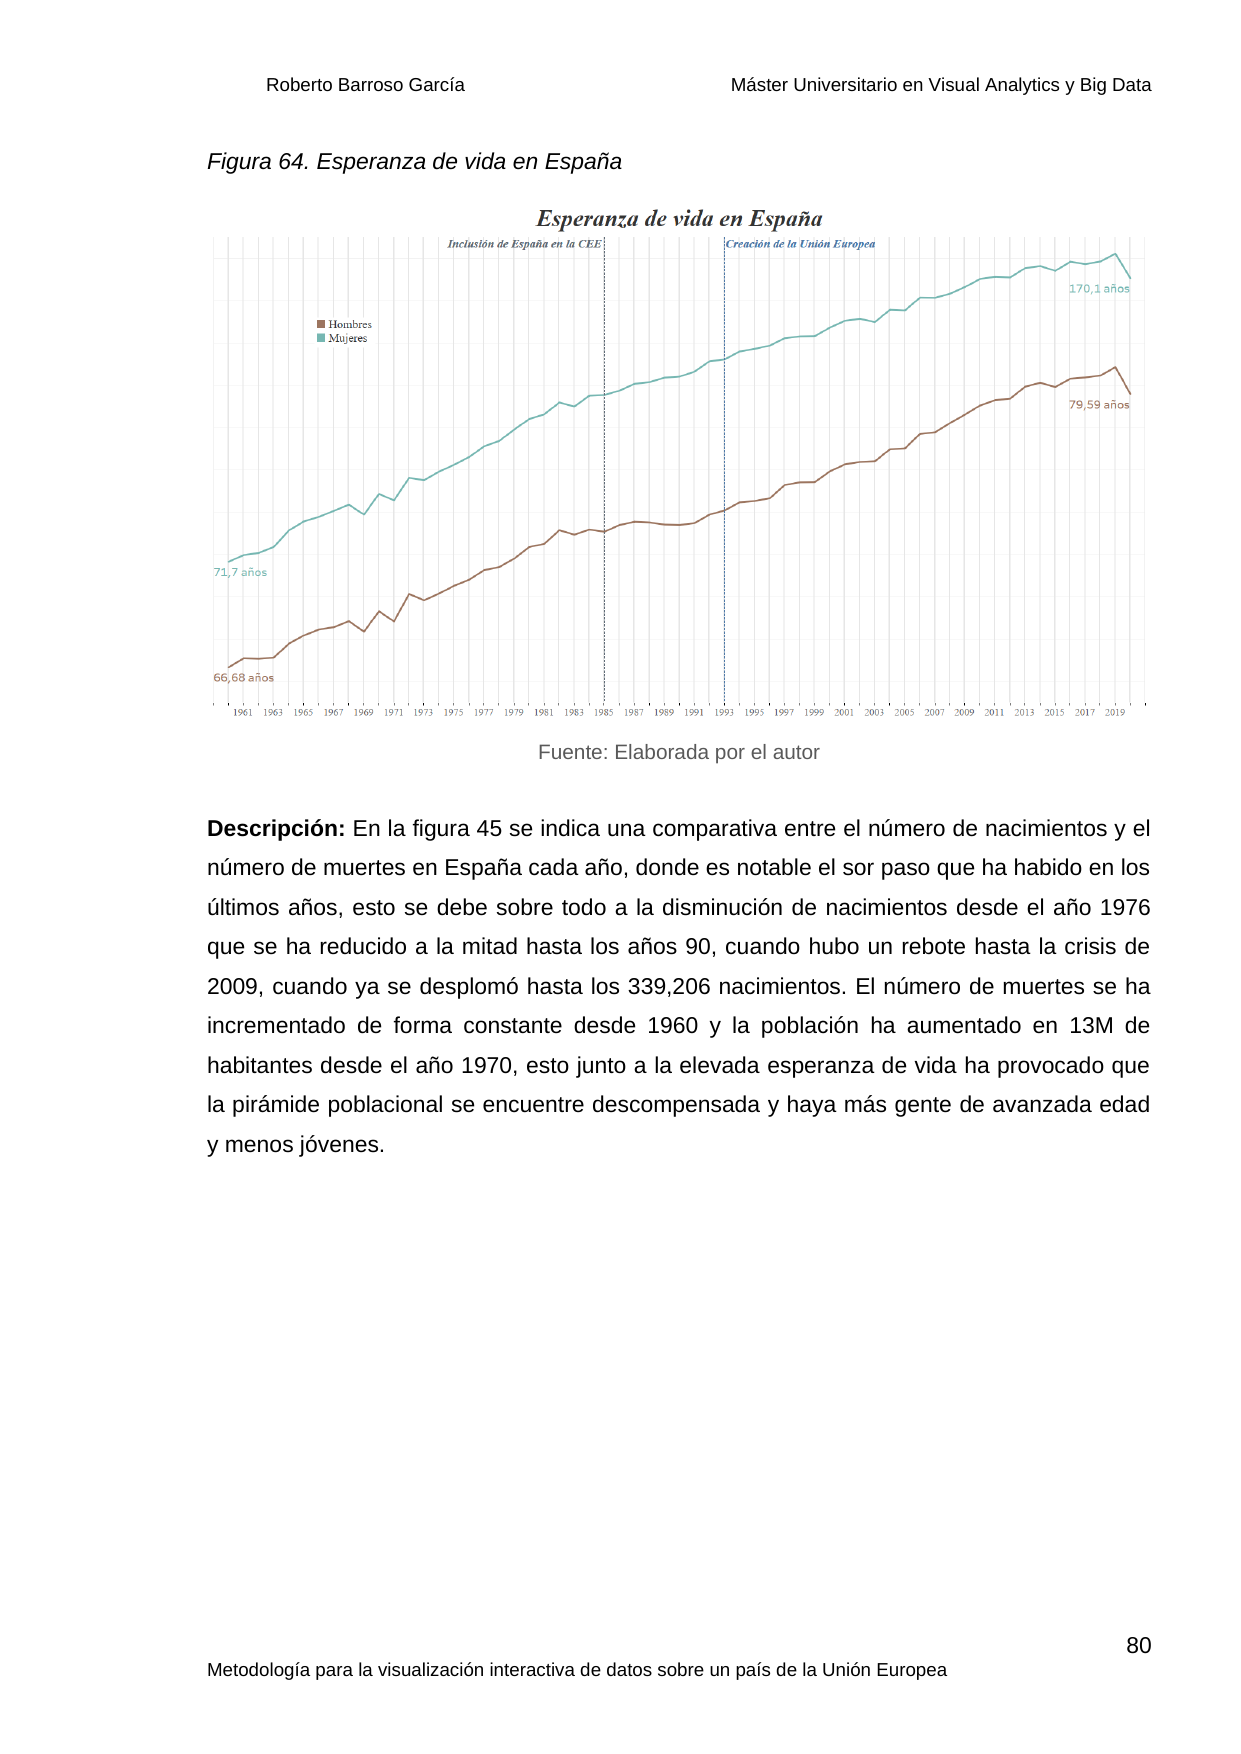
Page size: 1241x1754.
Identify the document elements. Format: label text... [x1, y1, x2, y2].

text Descripción: En la figura 45 se indica una comparativa entre el número de nacimientos y el número de muertes en España cada año, donde es notable el sor paso que ha habido en los últimos años, esto se debe sobre todo a la disminución de nacimientos desde el año 1976 que se ha reducido a la mitad hasta los años 90, cuando hubo un rebote hasta la crisis de 2009, cuando ya se desplomó hasta los 339,206 nacimientos. El número de muertes se ha incrementado de forma constante desde 1960 y la población ha aumentado en 13M de habitantes desde el año 1970, esto junto a la elevada esperanza de vida ha provocado que la pirámide poblacional se encuentre descompensada y haya más gente de avanzada edad y menos jóvenes. [207, 815, 1152, 1157]
picture [206, 195, 1152, 727]
text Fuente: Elaborada por el autor [207, 739, 1152, 763]
text Figura 64. Esperanza de vida en España [207, 148, 1152, 174]
